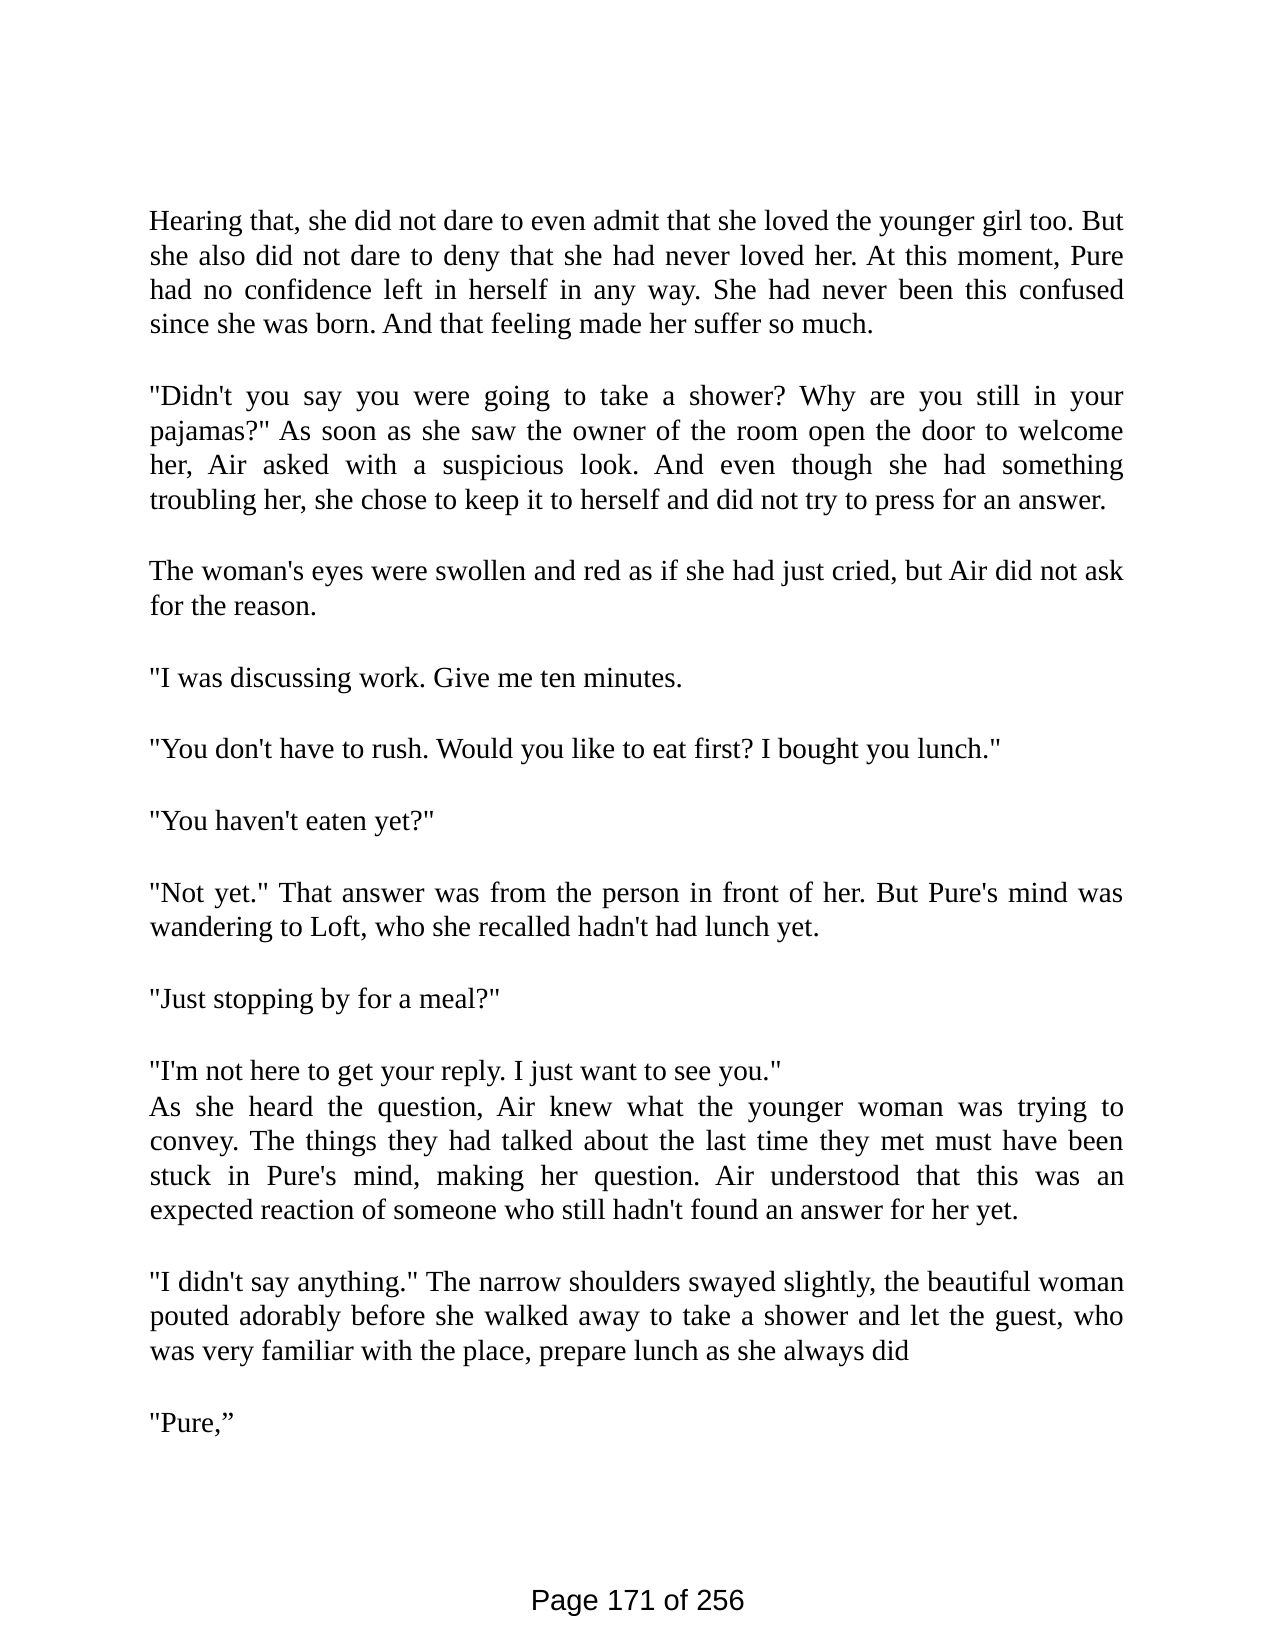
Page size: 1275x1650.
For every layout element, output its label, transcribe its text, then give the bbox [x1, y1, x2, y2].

text As she heard the question, Air knew what the younger woman was trying to convey. The things they had talked about the last time they met must have been stuck in Pure's mind, making her question. Air understood that this was an expected reaction of someone who still hadn't found an answer for her yet. [148, 1089, 1125, 1226]
text The woman's eyes were swollen and red as if she had just cried, but Air did not ask for the reason. [148, 553, 1125, 622]
text "I'm not here to get your reply. I just want to see you." [148, 1053, 1125, 1087]
text "I was discussing work. Give me ten minutes. [148, 660, 1125, 693]
text "Just stopping by for a meal?" [148, 981, 1125, 1015]
text Hearing that, she did not dare to even admit that she loved the younger girl too. But she also did not dare to deny that she had never loved her. At this moment, Pure had no confidence left in herself in any way. She had never been this confused since she was born. And that feeling made her suffer so much. [148, 203, 1125, 340]
text "I didn't say anything." The narrow shoulders swayed slightly, the beautiful woman pouted adorably before she walked away to take a shower and let the guest, who was very familiar with the place, prepare lunch as she always did [148, 1264, 1125, 1366]
text "Not yet." That answer was from the person in front of her. But Pure's mind was wandering to Loft, who she recalled hadn't had lunch yet. [148, 875, 1125, 943]
text "Pure,” [148, 1405, 1125, 1438]
text "You don't have to rush. Would you like to eat first? I bought you lunch." [148, 732, 1125, 765]
text "Didn't you say you were going to take a shower? Why are you still in your pajamas?" As soon as she saw the owner of the room open the door to welcome her, Air asked with a suspicious look. And even though she had something troubling her, she chose to keep it to herself and did not try to press for an answer. [148, 378, 1125, 515]
text "You haven't eaten yet?" [148, 803, 1125, 837]
